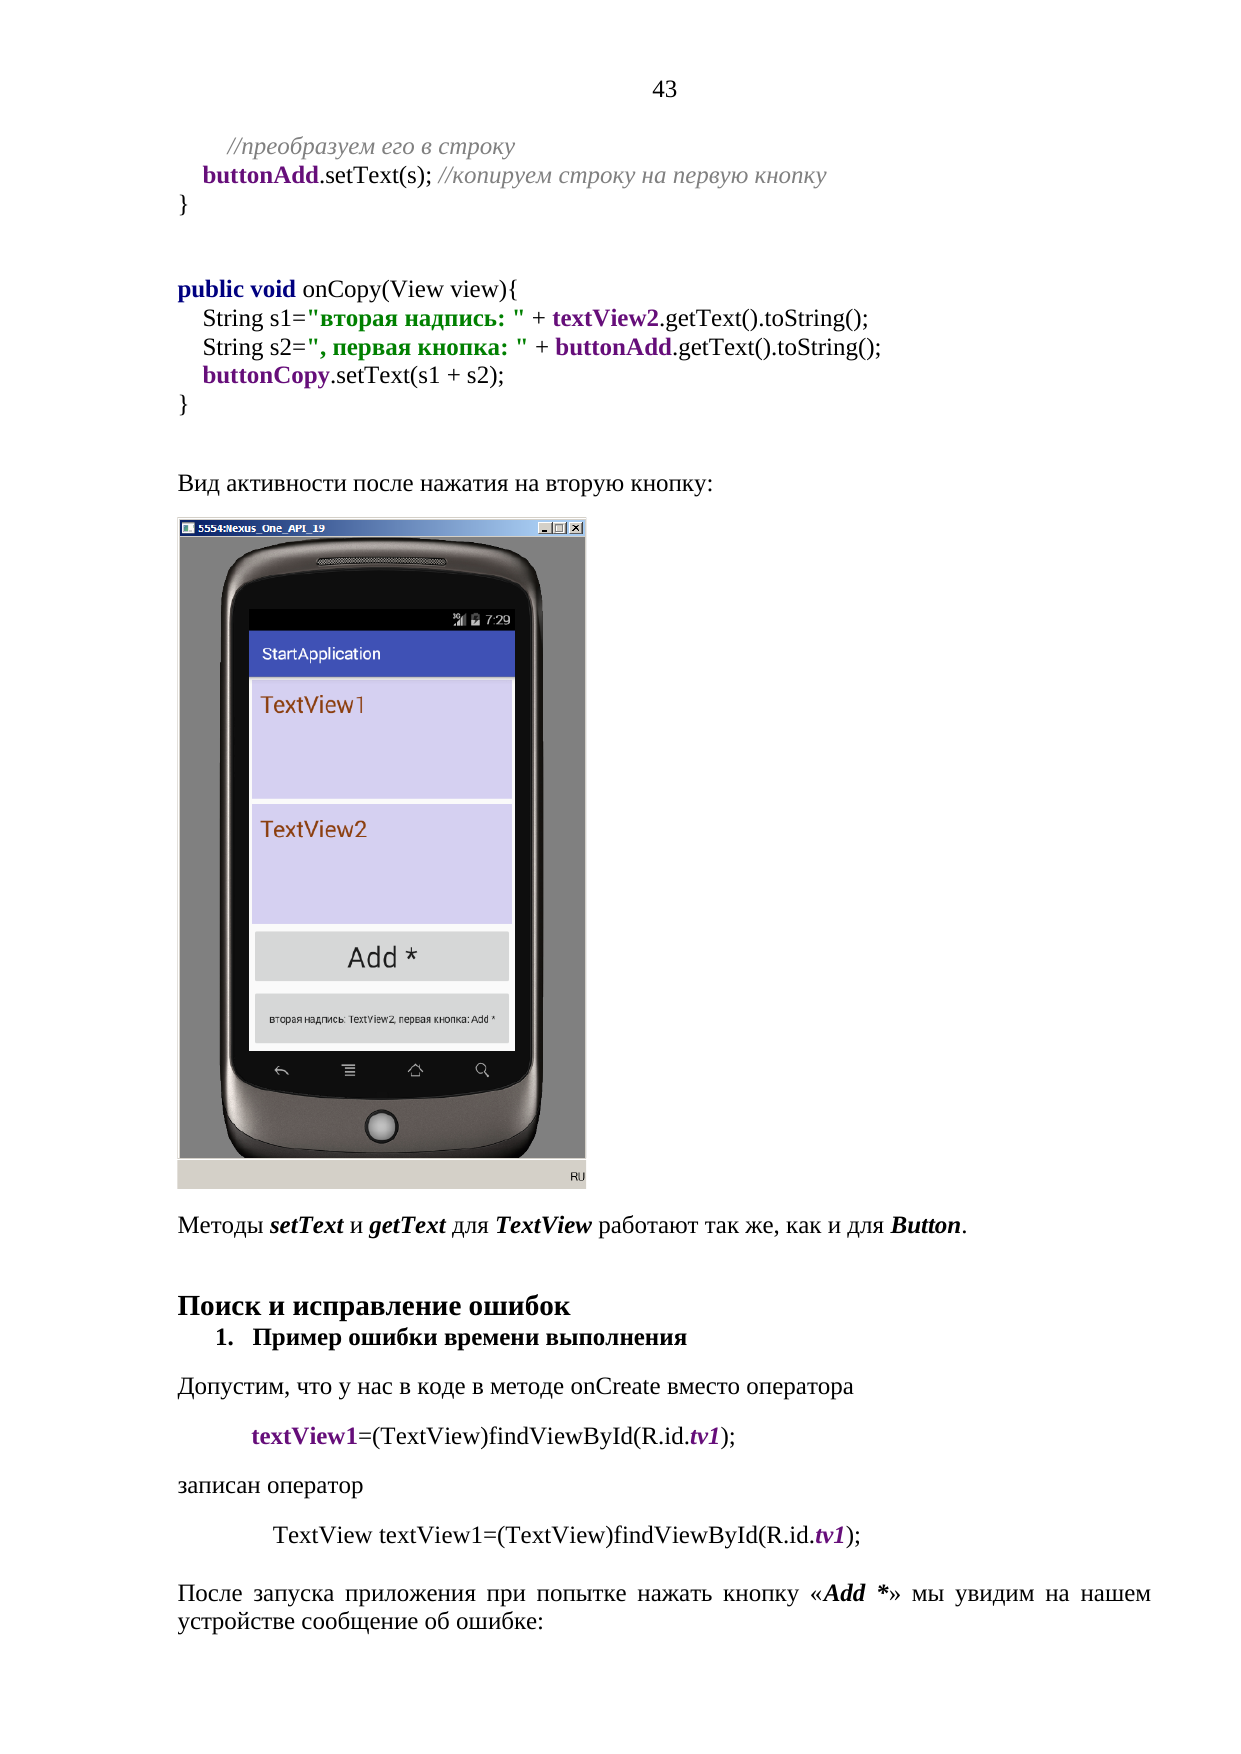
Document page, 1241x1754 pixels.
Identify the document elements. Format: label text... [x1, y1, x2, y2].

text TextView textView1=(TextView)findViewById(R.id.tv1); [177, 1520, 1152, 1549]
text Допустим, что у нас в коде в методе onCreate вместо оператора [177, 1371, 1152, 1400]
text textView1=(TextView)findViewById(R.id.tv1); [177, 1421, 1152, 1450]
text Методы setText и getText для TextView работают так же, как и для Button. [177, 1210, 1152, 1239]
text После запуска приложения при попытке нажать кнопку «Add *» мы увидим на нашем устройстве сообщение об ошибке: [177, 1578, 1152, 1635]
list Пример ошибки времени выполнения [215, 1322, 1152, 1351]
text Вид активности после нажатия на вторую кнопку: [177, 468, 1152, 496]
text Поиск и исправление ошибок [177, 1288, 1152, 1322]
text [177, 131, 1152, 274]
text записан оператор [177, 1471, 1152, 1499]
text public void onCopy(View view){ String s1="вторая надпись: " + textView2.getText().toString(); String s2=", первая кнопка: " + buttonAdd.getText().toString(); buttonCopy.setText(s1 + s2); } [177, 274, 1152, 418]
picture [177, 517, 587, 1189]
